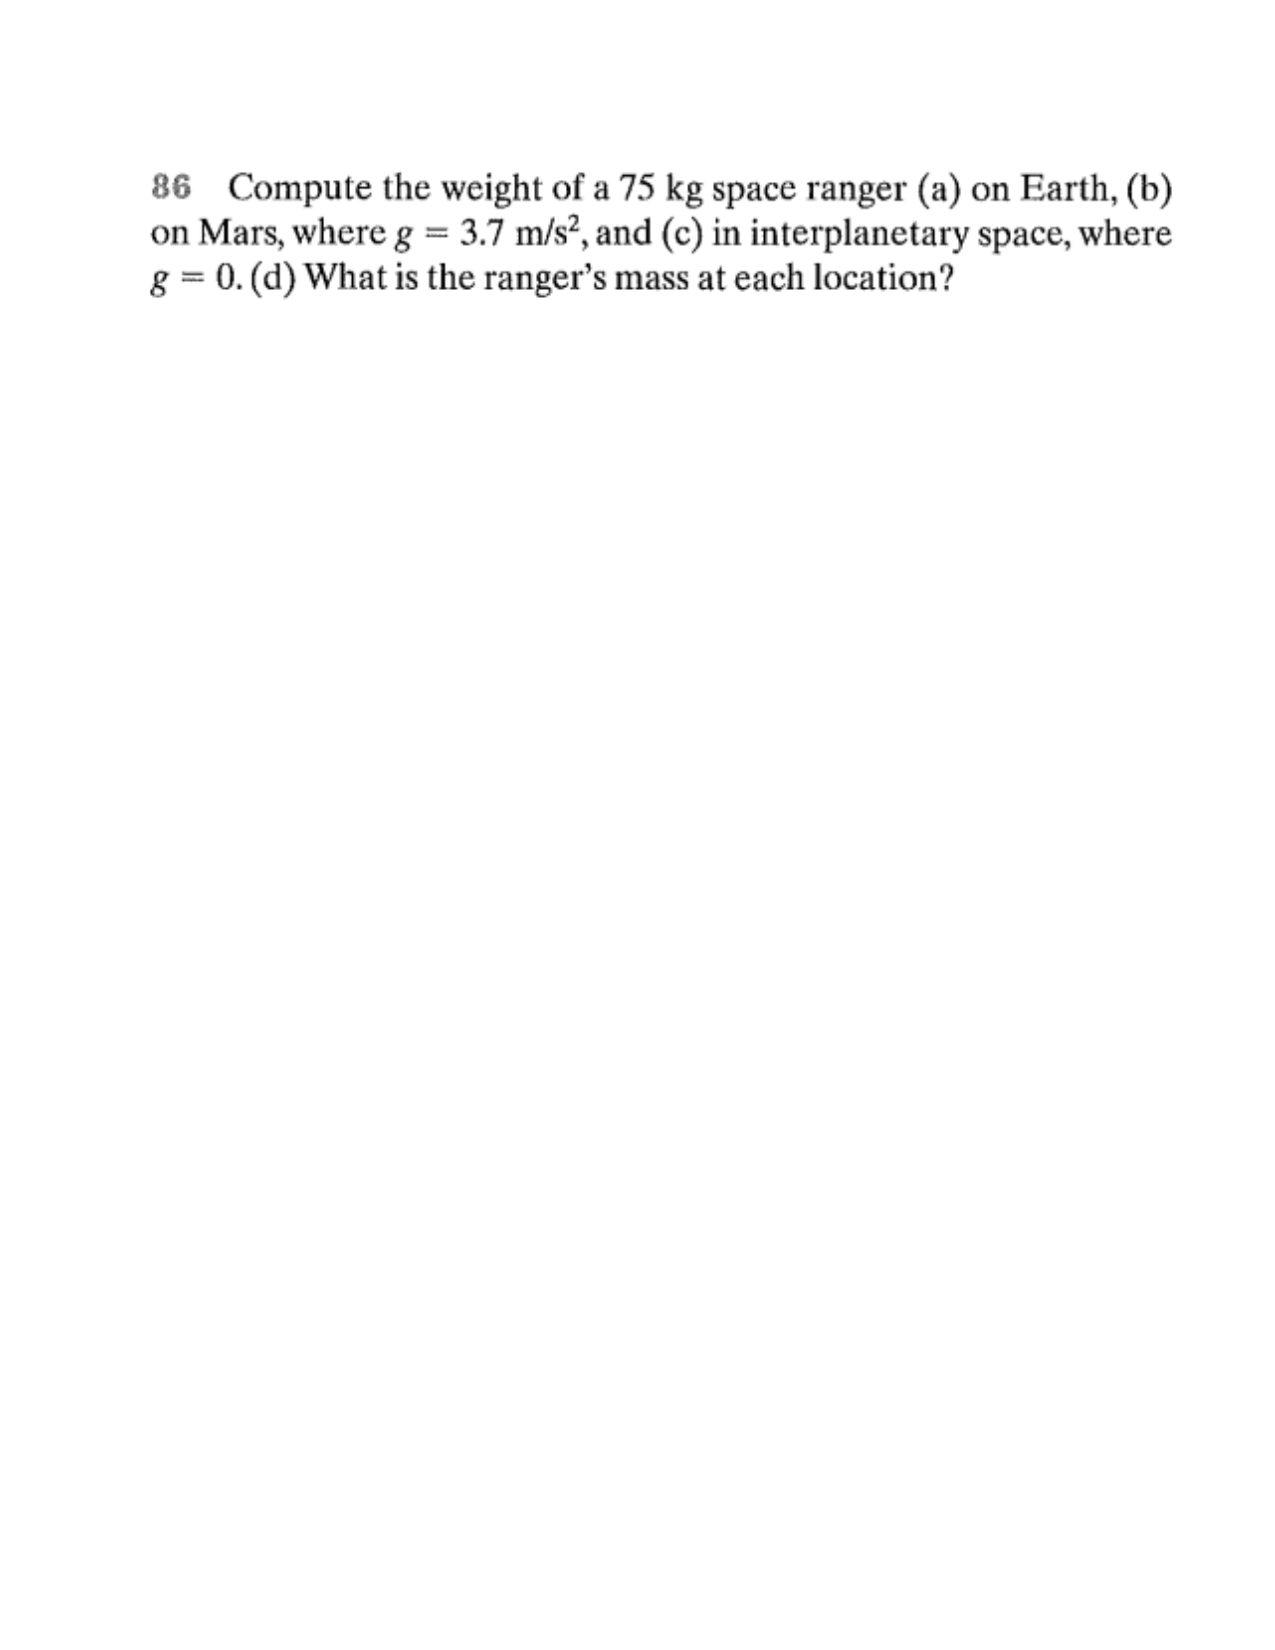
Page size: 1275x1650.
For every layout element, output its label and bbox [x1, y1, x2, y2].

picture [135, 150, 1182, 304]
